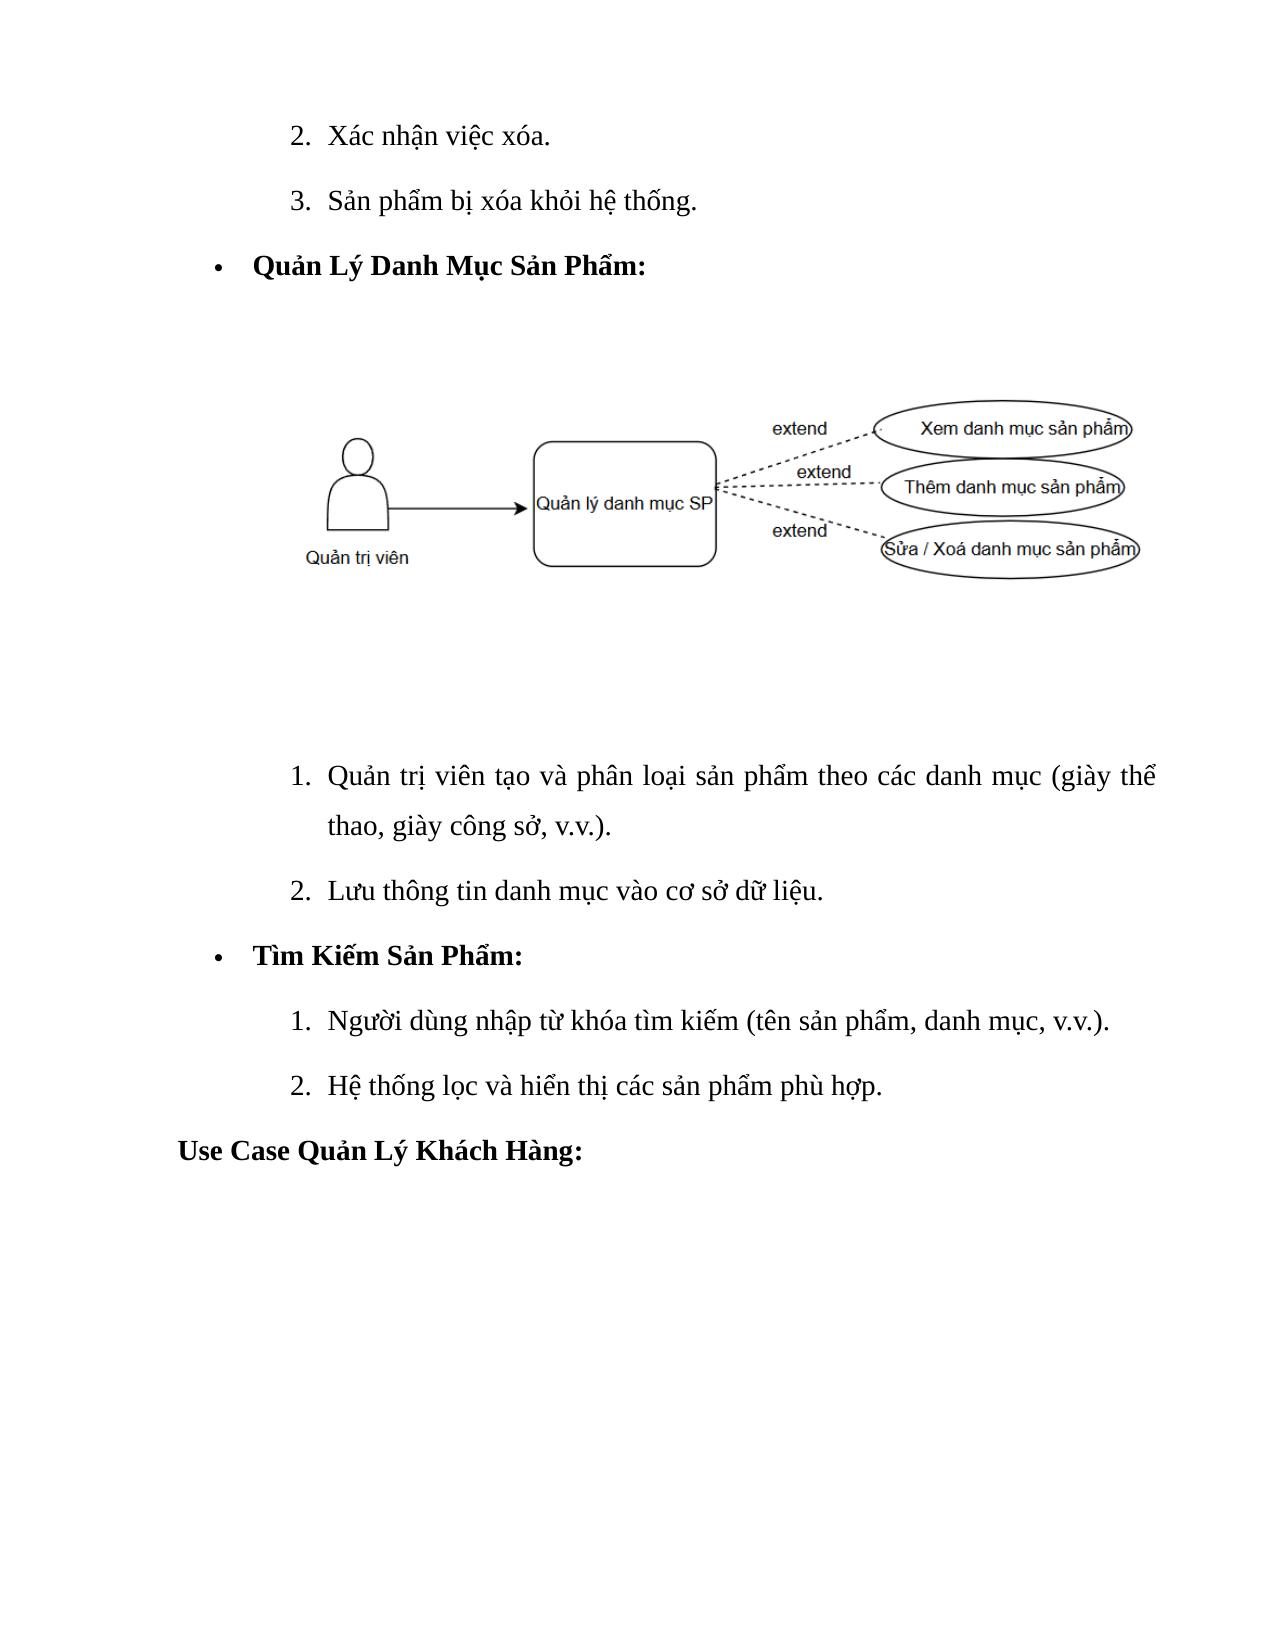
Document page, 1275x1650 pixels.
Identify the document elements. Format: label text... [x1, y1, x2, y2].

list Sản phẩm bị xóa khỏi hệ thống. [290, 183, 1157, 217]
text Use Case Quản Lý Khách Hàng: [177, 1133, 1157, 1166]
list Hệ thống lọc và hiển thị các sản phẩm phù hợp. [290, 1068, 1157, 1101]
list Người dùng nhập từ khóa tìm kiếm (tên sản phẩm, danh mục, v.v.). [290, 1003, 1157, 1036]
list Quản trị viên tạo và phân loại sản phẩm theo các danh mục (giày thể thao, giày công sở, v.v.). [290, 758, 1157, 842]
list Tìm Kiếm Sản Phẩm: [215, 938, 1157, 972]
list Quản Lý Danh Mục Sản Phẩm: [215, 248, 1157, 281]
list Xác nhận việc xóa. [290, 118, 1157, 152]
picture [252, 312, 1232, 729]
list Lưu thông tin danh mục vào cơ sở dữ liệu. [290, 873, 1157, 907]
